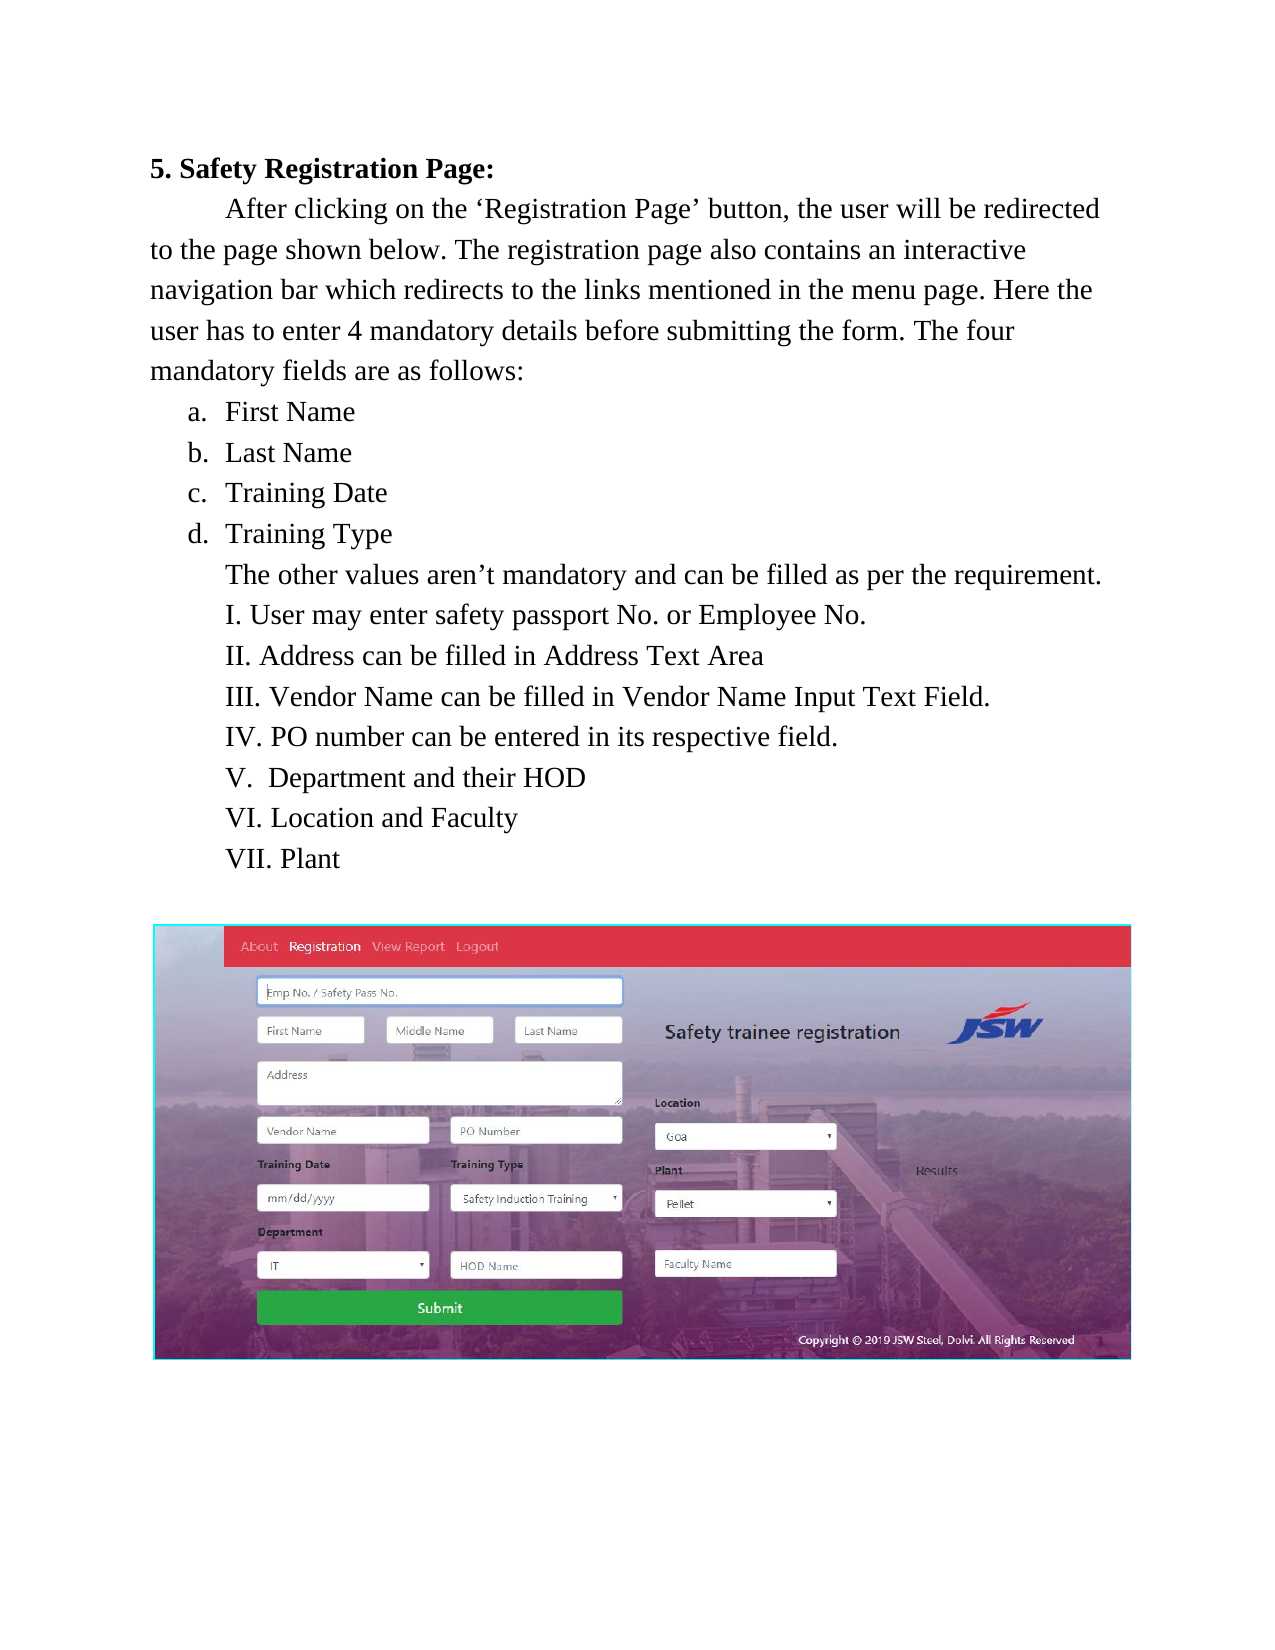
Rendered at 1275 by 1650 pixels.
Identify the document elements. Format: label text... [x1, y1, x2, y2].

list Location and Faculty [225, 801, 1217, 834]
list Training Date [187, 476, 1217, 509]
list Department and their HOD [225, 760, 1217, 793]
list First Name [187, 394, 1217, 428]
list Training Type [187, 516, 1217, 550]
list Last Name [187, 435, 1217, 468]
list PO number can be entered in its respective field. [225, 719, 1217, 753]
text After clicking on the ‘Registration Page’ button, the user will be redirected to the page shown below. The registration page also contains an interactive navigation bar which redirects to the links mentioned in the menu page. Here the user has to enter 4 mandatory details before submitting the form. The four mandatory fields are as follows: [150, 191, 1114, 387]
text The other values aren’t mandatory and can be filled as per the requirement. [225, 557, 1217, 590]
list Vendor Name can be filled in Vendor Name Input Text Field. [225, 679, 1217, 712]
list Address can be filled in Address Text Area [225, 638, 1217, 672]
picture [153, 924, 1132, 1360]
list User may enter safety passport No. or Employee No. [225, 597, 1217, 631]
subtitle Safety Registration Page: [150, 151, 1217, 184]
list Plant [225, 841, 1217, 875]
